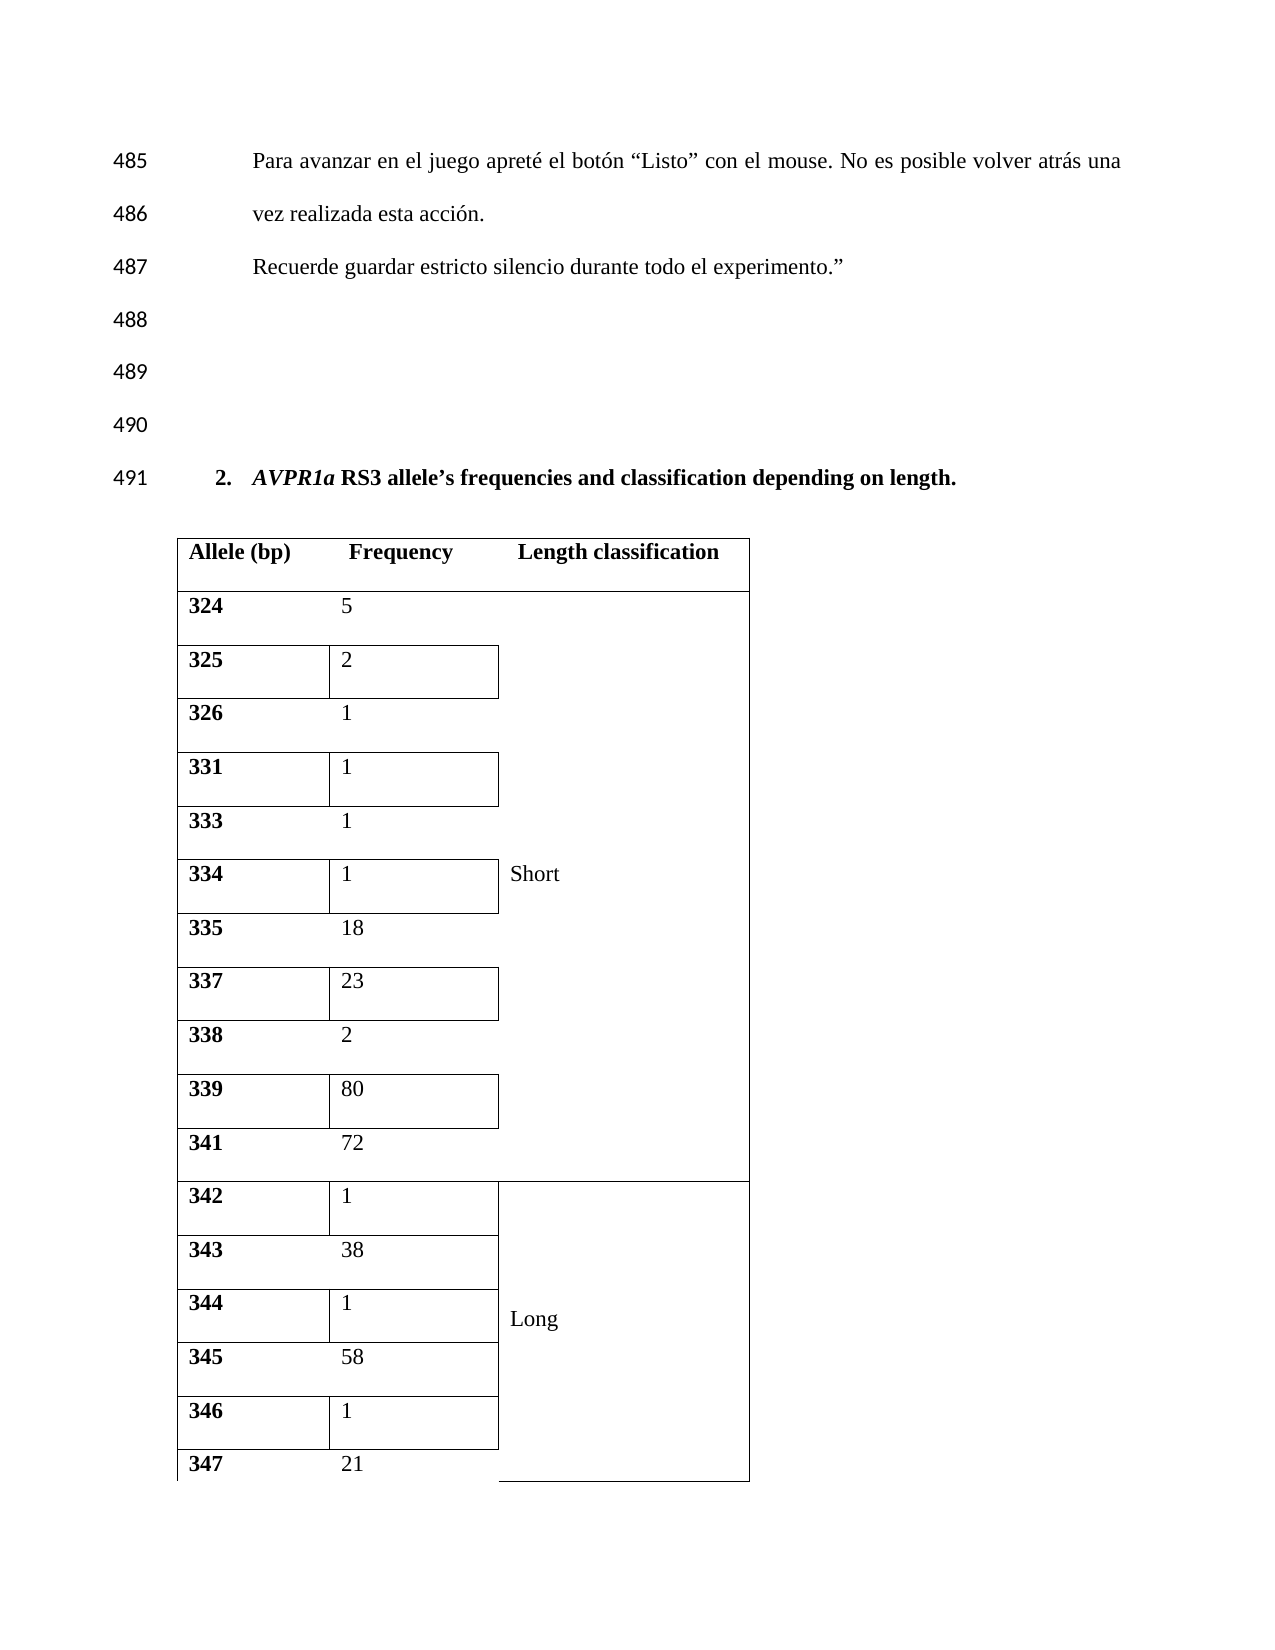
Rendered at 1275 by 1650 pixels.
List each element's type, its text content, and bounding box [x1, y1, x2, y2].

list Para avanzar en el juego apreté el botón “Listo” con el mouse. No es posible volver atrás una vez realizada esta acción. [252, 148, 1122, 227]
table_cell 337 [178, 968, 329, 1020]
table_cell 335 [178, 914, 329, 967]
table_cell 80 [330, 1075, 498, 1127]
table_cell 345 [178, 1343, 329, 1396]
table_cell 38 [330, 1236, 498, 1288]
table_cell 334 [178, 860, 329, 913]
table_cell 1 [330, 807, 498, 859]
table_cell 1 [330, 1182, 498, 1235]
table_cell 333 [178, 807, 329, 859]
table_header Length classification [499, 539, 749, 591]
table_cell 343 [178, 1236, 329, 1288]
table_cell Long [499, 1182, 749, 1481]
table_cell 2 [330, 1021, 498, 1074]
table_cell 341 [178, 1129, 329, 1181]
list AVPR1a RS3 allele’s frequencies and classification depending on length. [215, 464, 1122, 490]
table_cell 23 [330, 968, 498, 1020]
table_cell 344 [178, 1290, 329, 1342]
table_cell 342 [178, 1182, 329, 1235]
table_cell 1 [330, 753, 498, 806]
table_cell 347 [178, 1450, 329, 1481]
table_cell 58 [330, 1343, 498, 1396]
table_cell 324 [178, 592, 329, 645]
table_cell 5 [330, 592, 498, 645]
table_cell 331 [178, 753, 329, 806]
table_cell 21 [330, 1450, 498, 1481]
table_header Allele (bp) [178, 539, 329, 591]
table_cell 72 [330, 1129, 498, 1181]
table_cell 346 [178, 1397, 329, 1449]
table_header Frequency [330, 539, 498, 591]
table_cell 2 [330, 646, 498, 698]
table_cell 326 [178, 699, 329, 752]
table_cell 338 [178, 1021, 329, 1074]
table_cell Short [499, 592, 749, 1181]
table_cell 1 [330, 860, 498, 913]
table_cell 325 [178, 646, 329, 698]
list Recuerde guardar estricto silencio durante todo el experimento.” [252, 253, 1122, 279]
table_cell 339 [178, 1075, 329, 1127]
table_cell 1 [330, 1397, 498, 1449]
table_cell 1 [330, 699, 498, 752]
table_cell 18 [330, 914, 498, 967]
table_cell 1 [330, 1290, 498, 1342]
